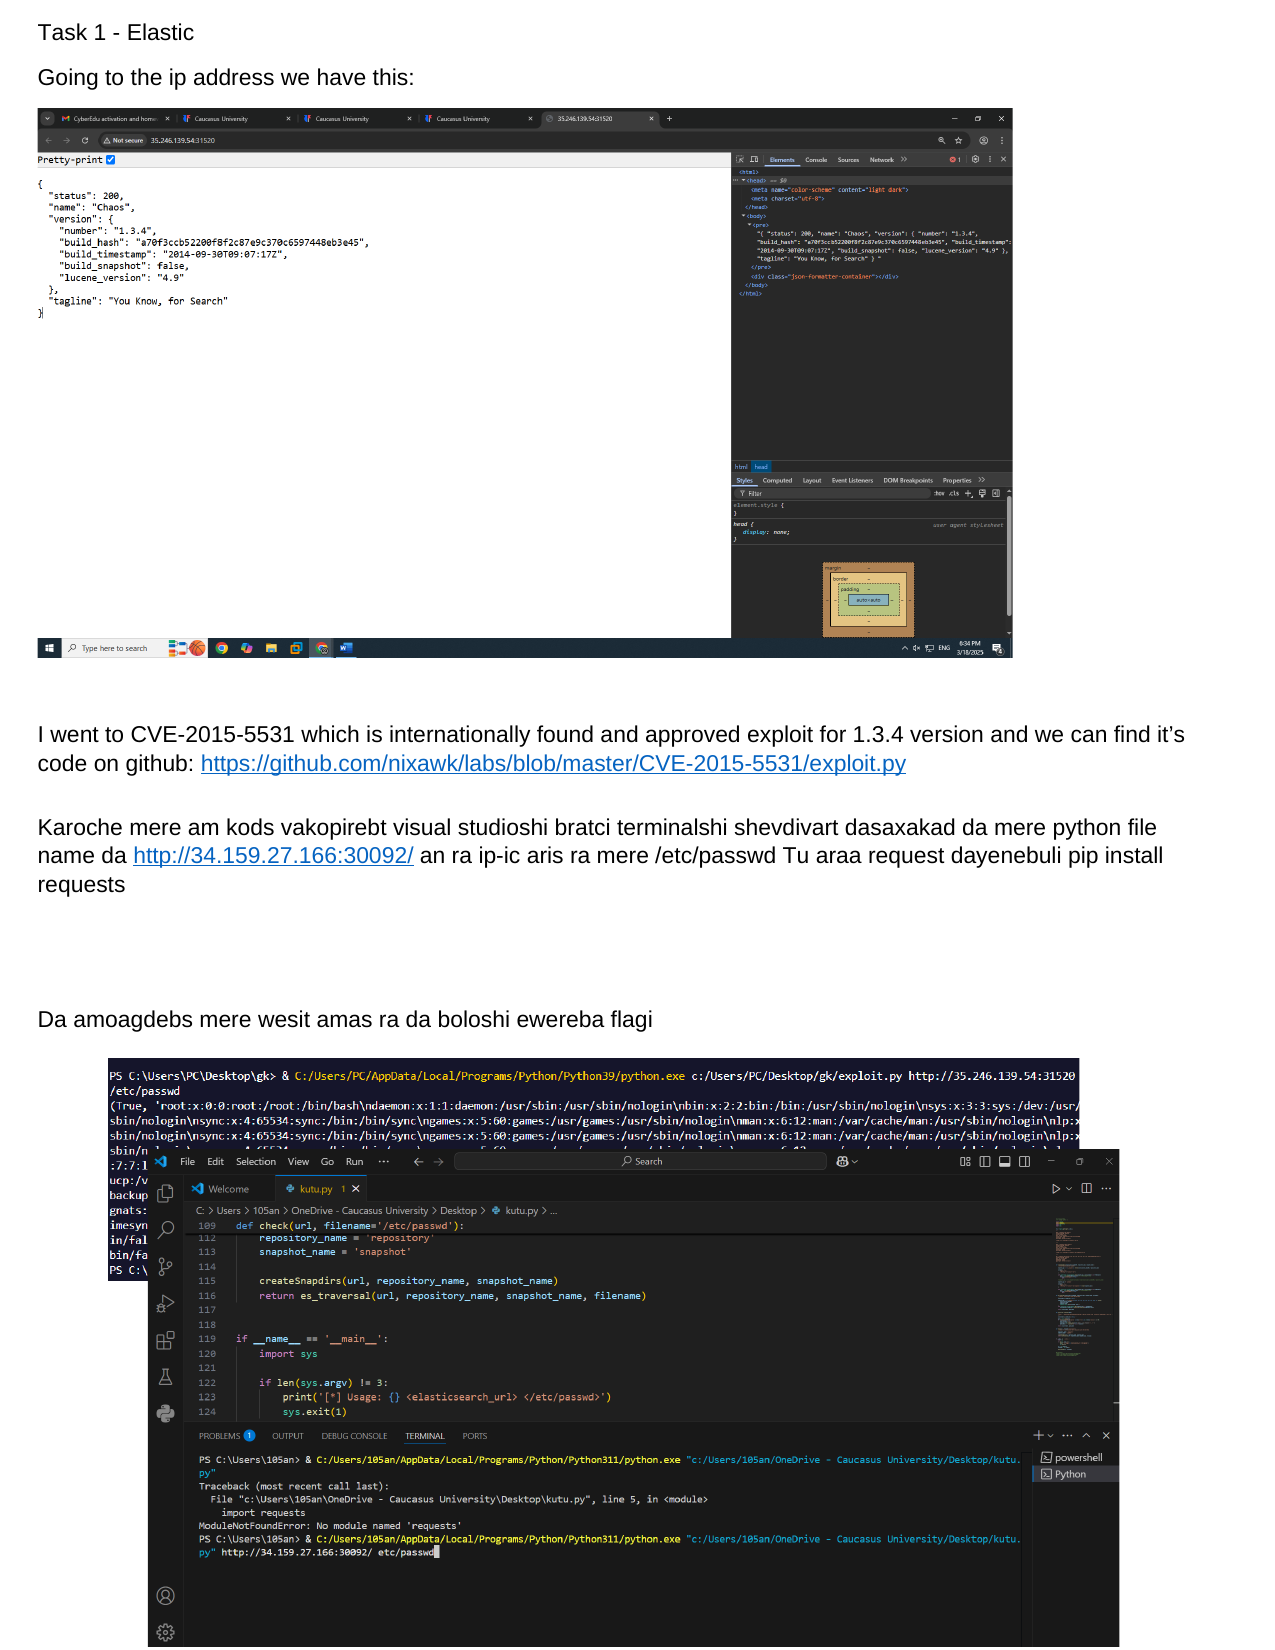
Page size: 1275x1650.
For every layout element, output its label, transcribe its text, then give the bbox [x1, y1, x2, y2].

text Da amoagdebs mere wesit amas ra da boloshi ewereba flagi [37, 1006, 1209, 1032]
text Task 1 - Elastic [37, 19, 1209, 45]
picture [107, 1058, 1119, 1646]
text Karoche mere am kods vakopirebt visual studioshi bratci terminalshi shevdivart dasaxakad da mere python file name da http://34.159.27.166:30092/ an ra ip-ic aris ra mere /etc/passwd Tu araa request dayenebuli pip install requests [37, 814, 1209, 897]
text Going to the ip address we have this: [37, 64, 1209, 90]
picture [37, 108, 1013, 658]
text I went to CVE-2015-5531 which is internationally found and approved exploit for 1.3.4 version and we can find it’s code on github: https://github.com/nixawk/labs/blob/master/CVE-2015-5531/exploit.py [37, 721, 1209, 776]
